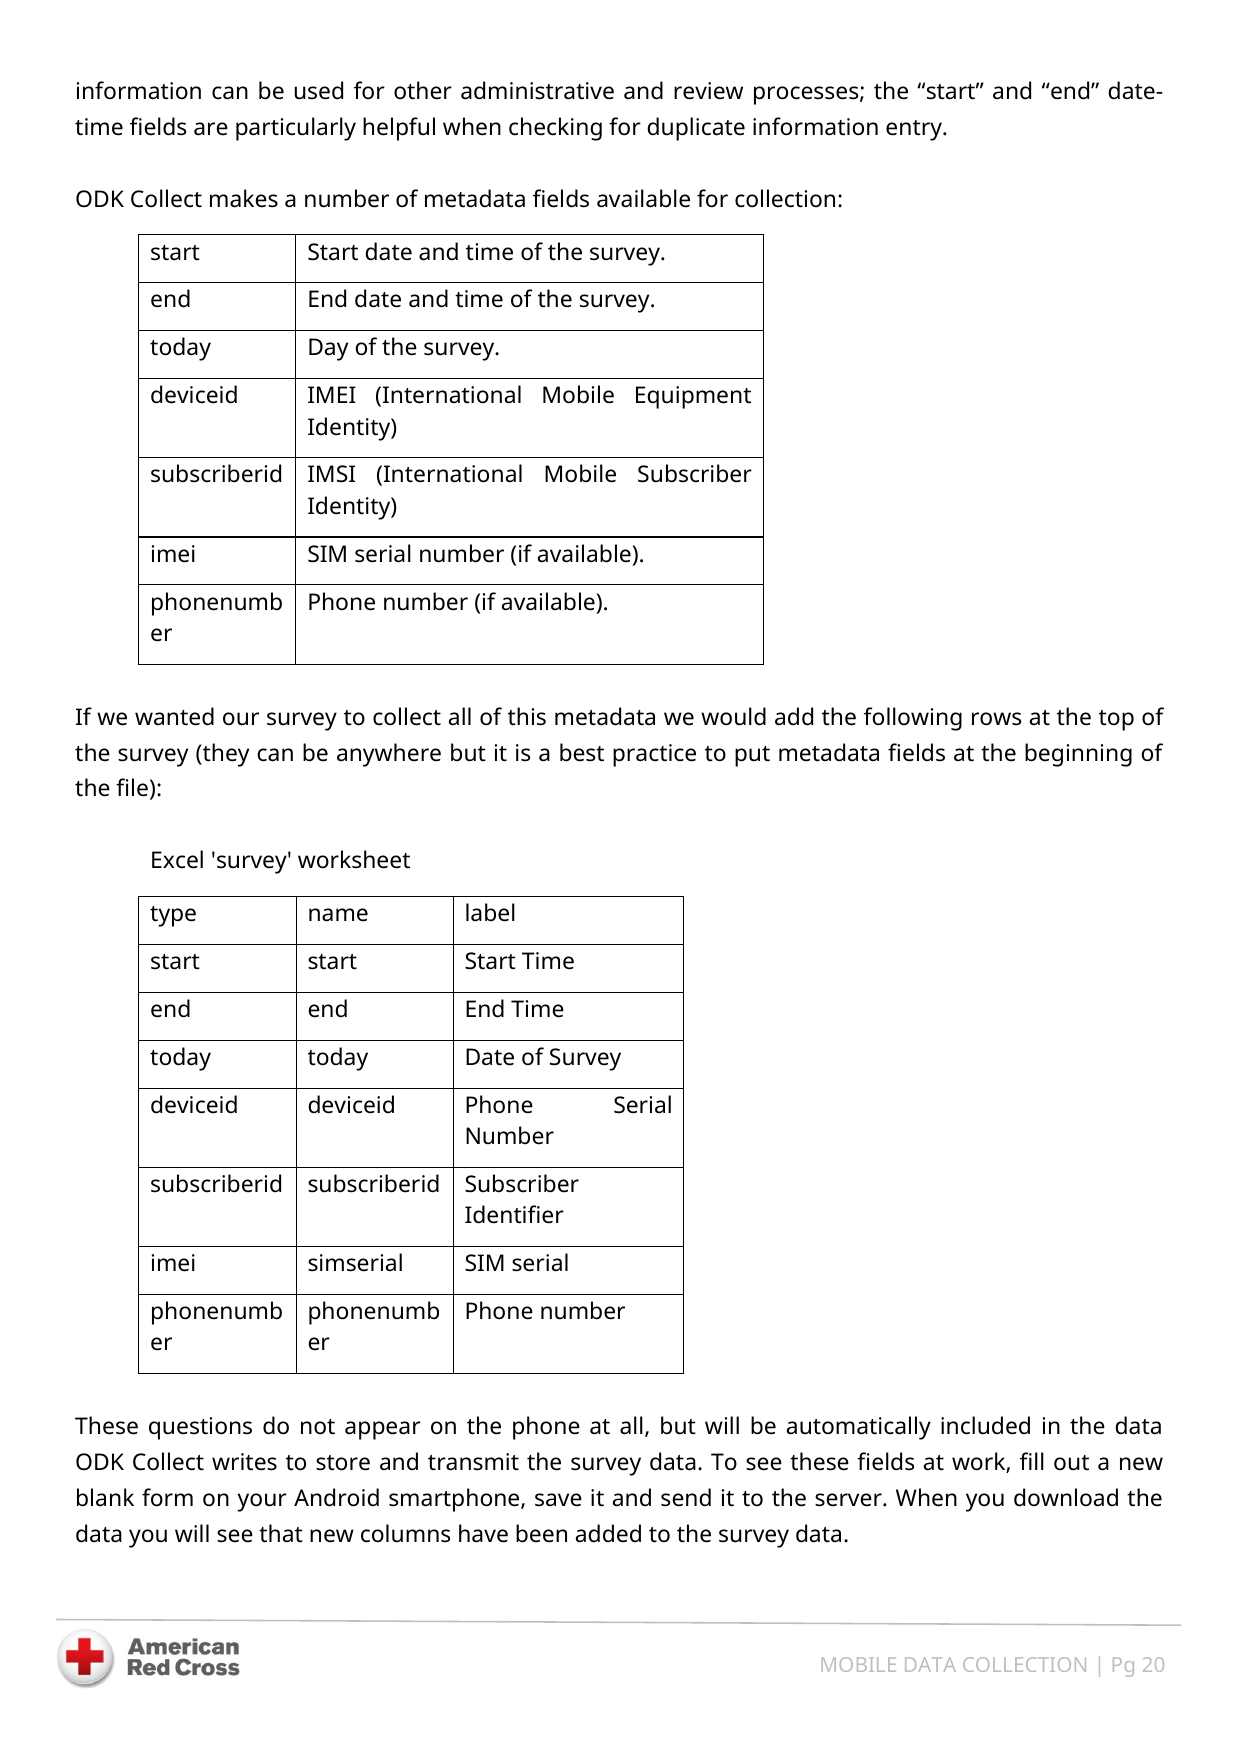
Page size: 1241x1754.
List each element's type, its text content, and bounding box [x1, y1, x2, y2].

table_cell Subscriber Identifier [454, 1168, 683, 1246]
table_cell Day of the survey. [296, 331, 763, 378]
table_cell End date and time of the survey. [296, 283, 763, 330]
table_cell phonenumber [139, 585, 295, 663]
table_cell IMEI (International Mobile Equipment Identity) [296, 379, 763, 457]
table_cell today [297, 1041, 453, 1087]
table_cell Phone number (if available). [296, 585, 763, 663]
text If we wanted our survey to collect all of this metadata we would add the following rows at the top of the survey (they can be anywhere but it is a best practice to put metadata fields at the beginning of the file): [75, 701, 1165, 804]
table_cell Start Time [454, 945, 683, 992]
table_cell today [139, 1041, 296, 1087]
table_cell imei [139, 538, 295, 584]
table_cell simserial [297, 1247, 453, 1294]
table_cell IMSI (International Mobile Subscriber Identity) [296, 458, 763, 536]
table_cell SIM serial [454, 1247, 683, 1294]
table_cell deviceid [139, 379, 295, 457]
table_cell deviceid [139, 1089, 296, 1167]
table_cell subscriberid [139, 458, 295, 536]
table_header name [297, 897, 453, 944]
table_cell Phone number [454, 1295, 683, 1373]
table_cell imei [139, 1247, 296, 1294]
table_cell phonenumber [139, 1295, 296, 1373]
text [75, 75, 1165, 142]
table_cell today [139, 331, 295, 378]
table_cell Phone Serial Number [454, 1089, 683, 1167]
table_cell SIM serial number (if available). [296, 538, 763, 584]
table_cell subscriberid [297, 1168, 453, 1246]
text ODK Collect makes a number of metadata fields available for collection: [75, 183, 1165, 214]
table_cell subscriberid [139, 1168, 296, 1246]
table_cell end [139, 993, 296, 1039]
picture [37, 1625, 263, 1689]
table_cell End Time [454, 993, 683, 1039]
table_header Start date and time of the survey. [296, 235, 763, 282]
text Excel 'survey' worksheet [75, 844, 1165, 876]
table_cell start [297, 945, 453, 992]
text These questions do not appear on the phone at all, but will be automatically included in the data ODK Collect writes to store and transmit the survey data. To see these fields at work, fill out a new blank form on your Android smartphone, save it and send it to the server. When you download the data you will see that new columns have been added to the survey data. [75, 1410, 1165, 1549]
table_cell end [297, 993, 453, 1039]
table_cell start [139, 945, 296, 992]
table_cell phonenumber [297, 1295, 453, 1373]
table_cell end [139, 283, 295, 330]
table_cell Date of Survey [454, 1041, 683, 1087]
table_header start [139, 235, 295, 282]
table_cell deviceid [297, 1089, 453, 1167]
table_header label [454, 897, 683, 944]
table_header type [139, 897, 296, 944]
